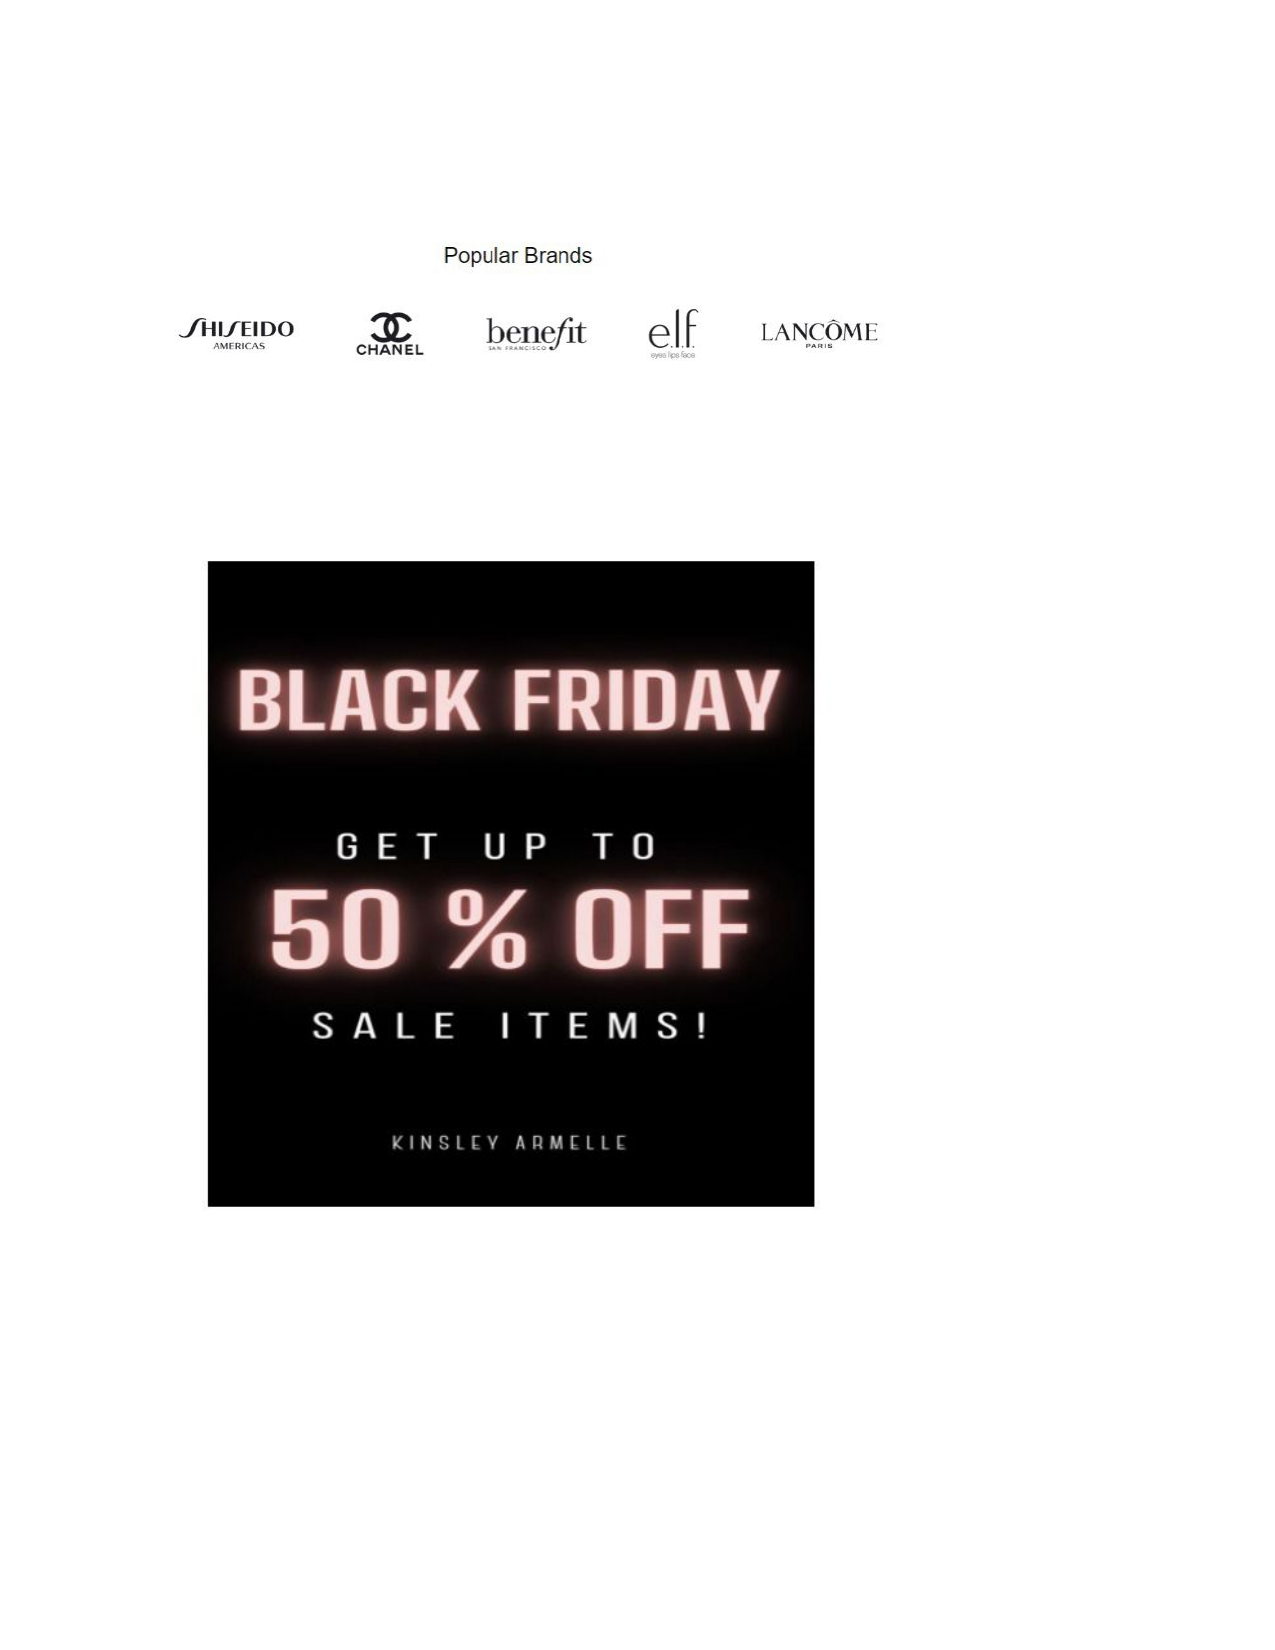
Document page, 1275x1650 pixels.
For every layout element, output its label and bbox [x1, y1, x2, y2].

picture [150, 529, 901, 1216]
picture [150, 210, 901, 370]
